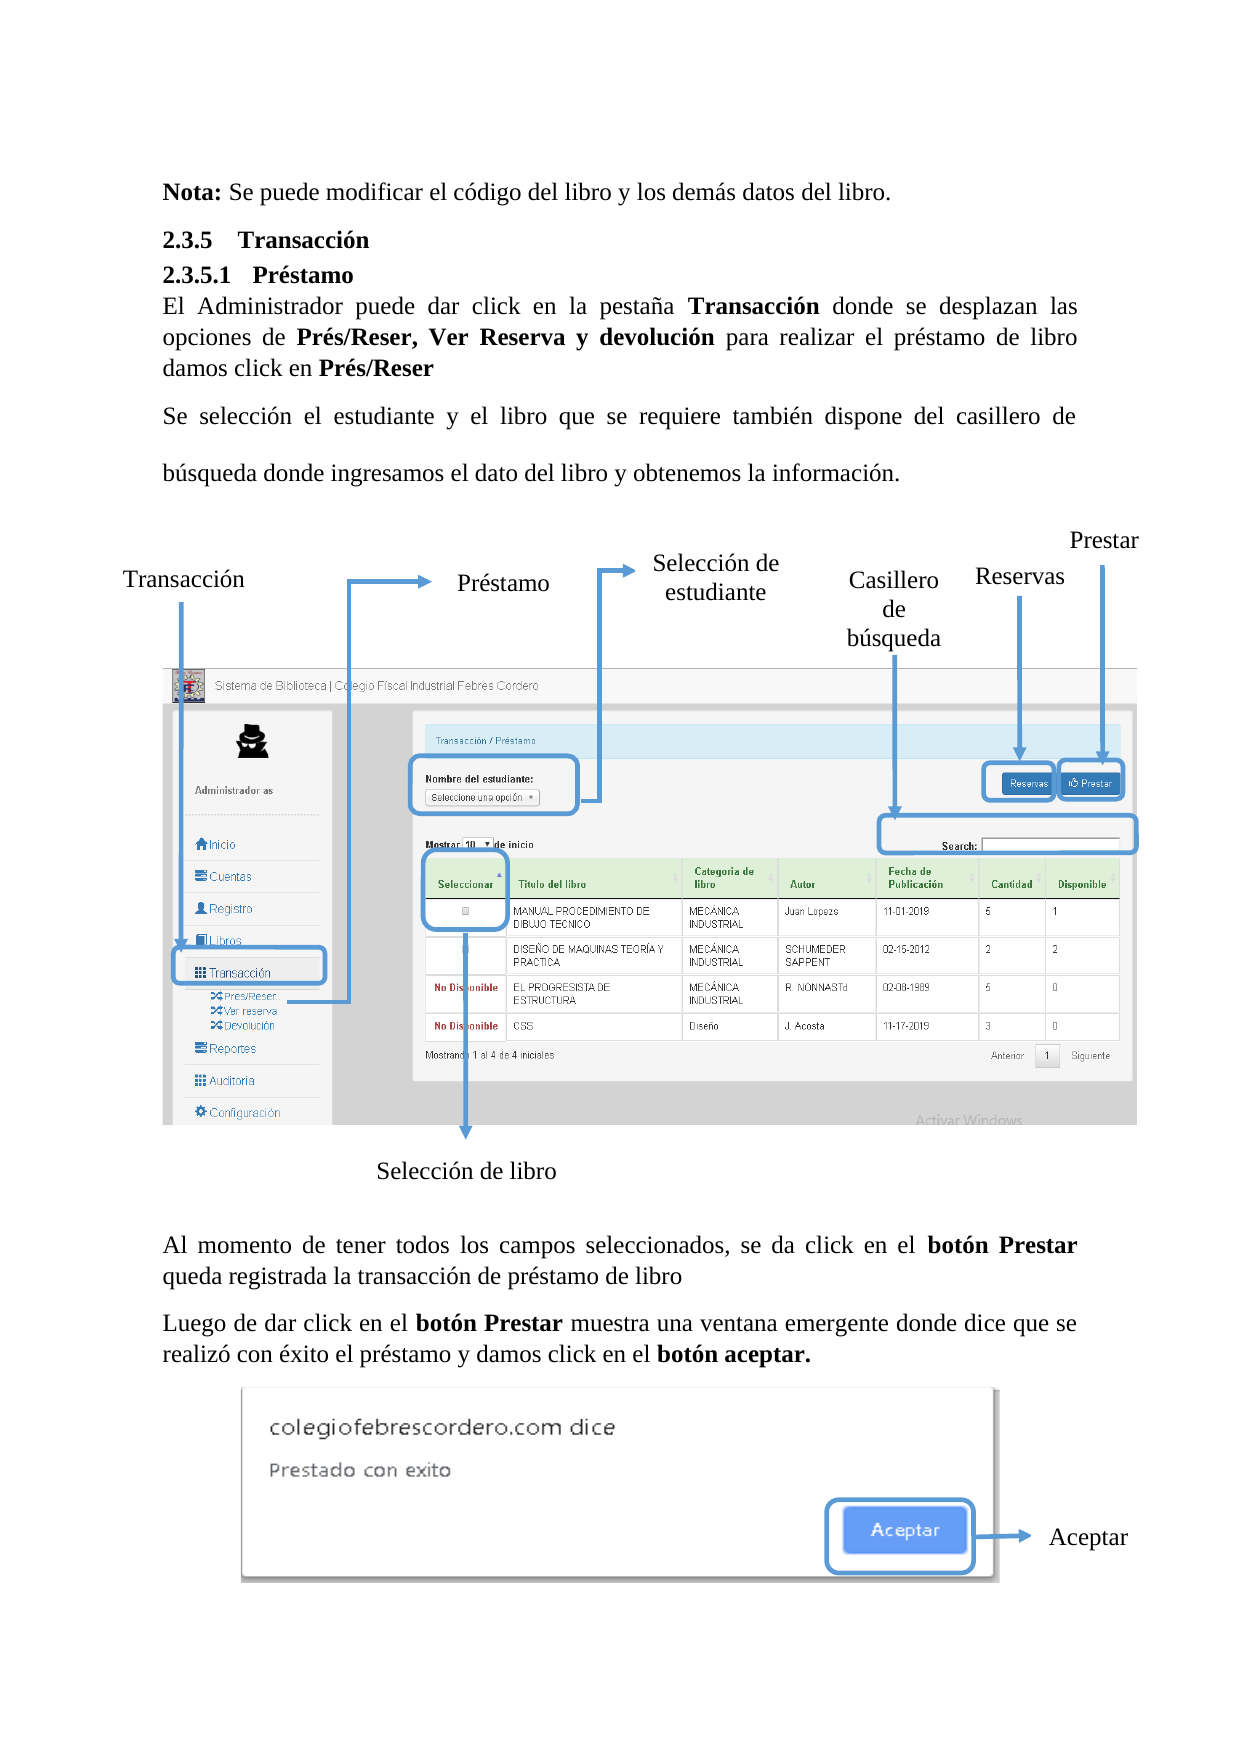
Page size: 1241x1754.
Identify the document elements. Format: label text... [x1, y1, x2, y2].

picture [413, 759, 575, 811]
subtitle Transacción [162, 225, 1078, 254]
picture [162, 668, 1137, 1125]
list Se selección el estudiante y el libro que se requiere también dispone del casillero de búsqueda donde ingresamos el dato del libro y obtenemos la información. [162, 401, 1078, 487]
picture [1062, 763, 1120, 796]
subtitle Préstamo [162, 260, 1078, 289]
text El Administrador puede dar click en la pestaña Transacción donde se desplazan las opciones de Prés/Reser, Ver Reserva y devolución para realizar el préstamo de libro damos click en Prés/Reser [162, 291, 1078, 382]
picture [986, 766, 1051, 797]
text Luego de dar click en el botón Prestar muestra una ventana emergente donde dice que se realizó con éxito el préstamo y damos click en el botón aceptar. [162, 1308, 1078, 1368]
text Nota: Se puede modificar el código del libro y los demás datos del libro. [162, 177, 1078, 206]
picture [240, 1387, 1000, 1583]
picture [426, 853, 505, 927]
picture [176, 950, 322, 980]
picture [830, 1503, 971, 1570]
picture [1021, 668, 1100, 764]
text Al momento de tener todos los campos seleccionados, se da click en el botón Prestar queda registrada la transacción de préstamo de libro [162, 1230, 1078, 1289]
picture [882, 818, 1134, 850]
picture [898, 668, 1137, 815]
